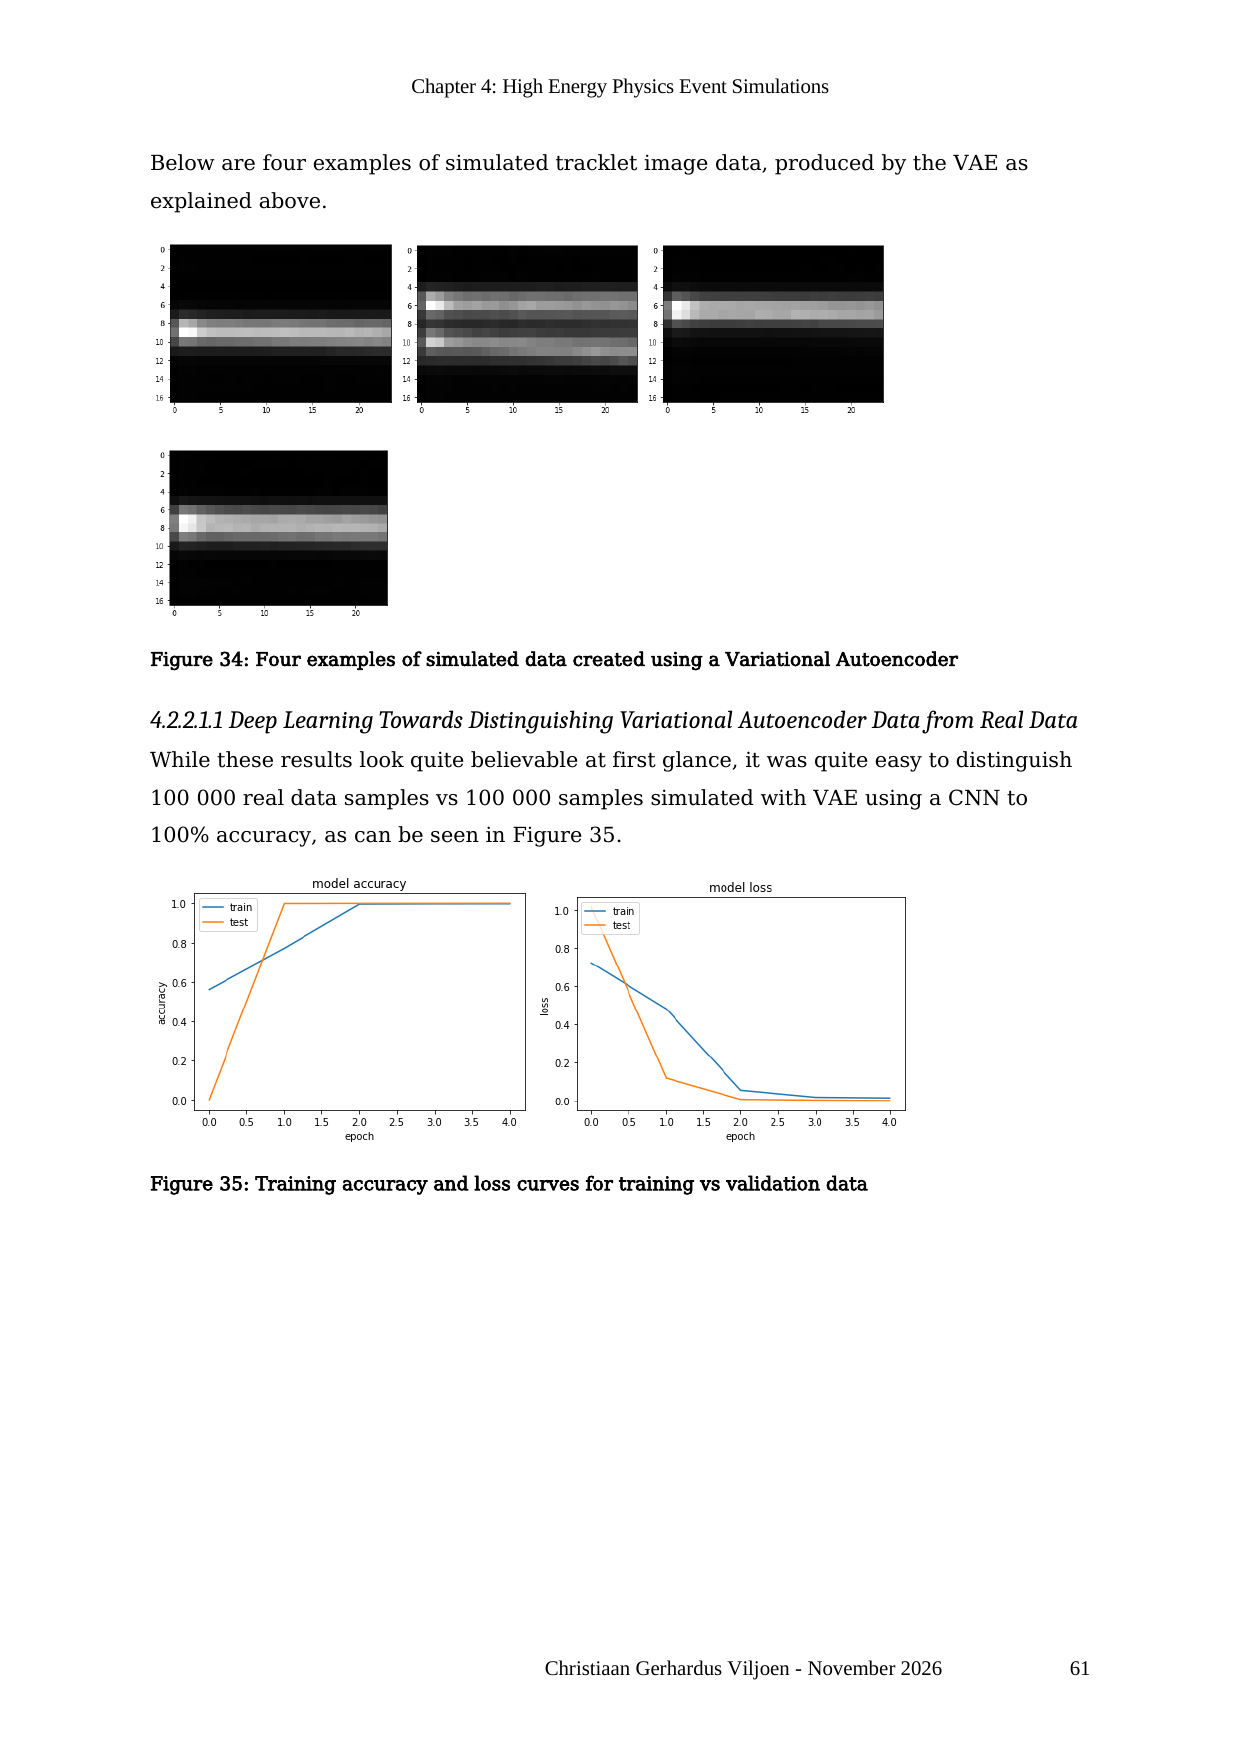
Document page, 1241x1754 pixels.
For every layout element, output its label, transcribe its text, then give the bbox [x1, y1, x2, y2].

picture [150, 872, 914, 1147]
picture [150, 237, 889, 419]
subtitle Deep Learning Towards Distinguishing Variational Autoencoder Data from Real Data [150, 706, 1090, 734]
text While these results look quite believable at first glance, it was quite easy to distinguish 100 000 real data samples vs 100 000 samples simulated with VAE using a CNN to 100% accuracy, as can be seen in Figure 37. [150, 747, 1090, 847]
text Below are four examples of simulated tracklet image data, produced by the VAE as explained above. [150, 150, 1090, 212]
text Figure 35: Training accuracy and loss curves for training vs validation data [150, 1171, 1090, 1194]
picture [150, 443, 394, 622]
text Figure 34: Four examples of simulated data created using a Variational Autoencoder [150, 647, 1090, 669]
